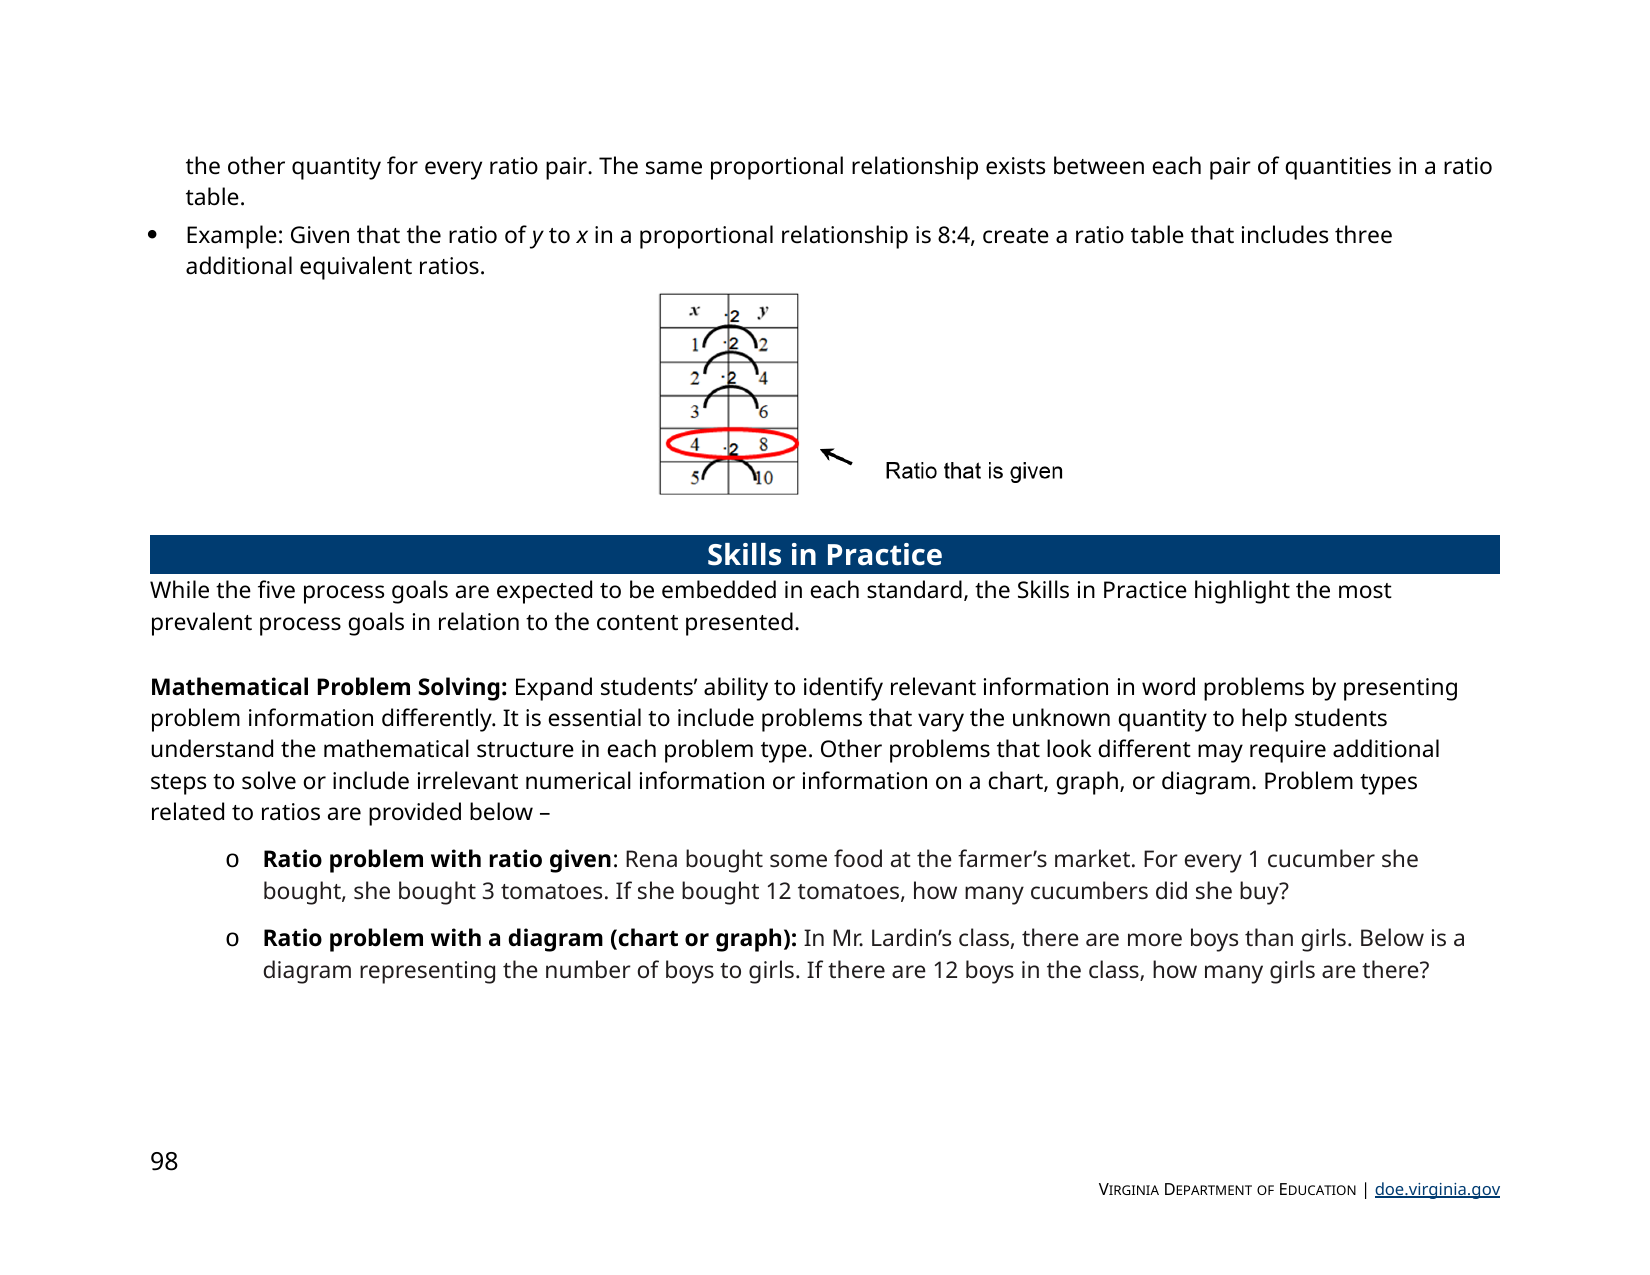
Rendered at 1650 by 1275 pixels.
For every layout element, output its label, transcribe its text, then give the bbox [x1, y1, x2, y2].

list Ratio problem with a diagram (chart or graph): In Mr. Lardin’s class, there are more boys than girls. Below is a diagram representing the number of boys to girls. If there are 12 boys in the class, how many girls are there? [225, 922, 1500, 985]
text Mathematical Problem Solving: Expand students’ ability to identify relevant information in word problems by presenting problem information differently. It is essential to include problems that vary the unknown quantity to help students understand the mathematical structure in each problem type. Other problems that look different may require additional steps to solve or include irrelevant numerical information or information on a chart, graph, or diagram. Problem types related to ratios are provided below – [150, 671, 1500, 827]
list Example: Given that the ratio of y to x in a proportional relationship is 8:4, create a ratio table that includes three additional equivalent ratios. [148, 219, 1500, 281]
subtitle Skills in Practice [150, 535, 1500, 574]
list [148, 150, 1500, 212]
text While the five process goals are expected to be embedded in each standard, the Skills in Practice highlight the most prevalent process goals in relation to the content presented. [150, 574, 1500, 637]
list Ratio problem with ratio given: Rena bought some food at the farmer’s market. For every 1 cucumber she bought, she bought 3 tomatoes. If she bought 12 tomatoes, how many cucumbers did she buy? [225, 843, 1500, 906]
picture [656, 287, 1069, 495]
